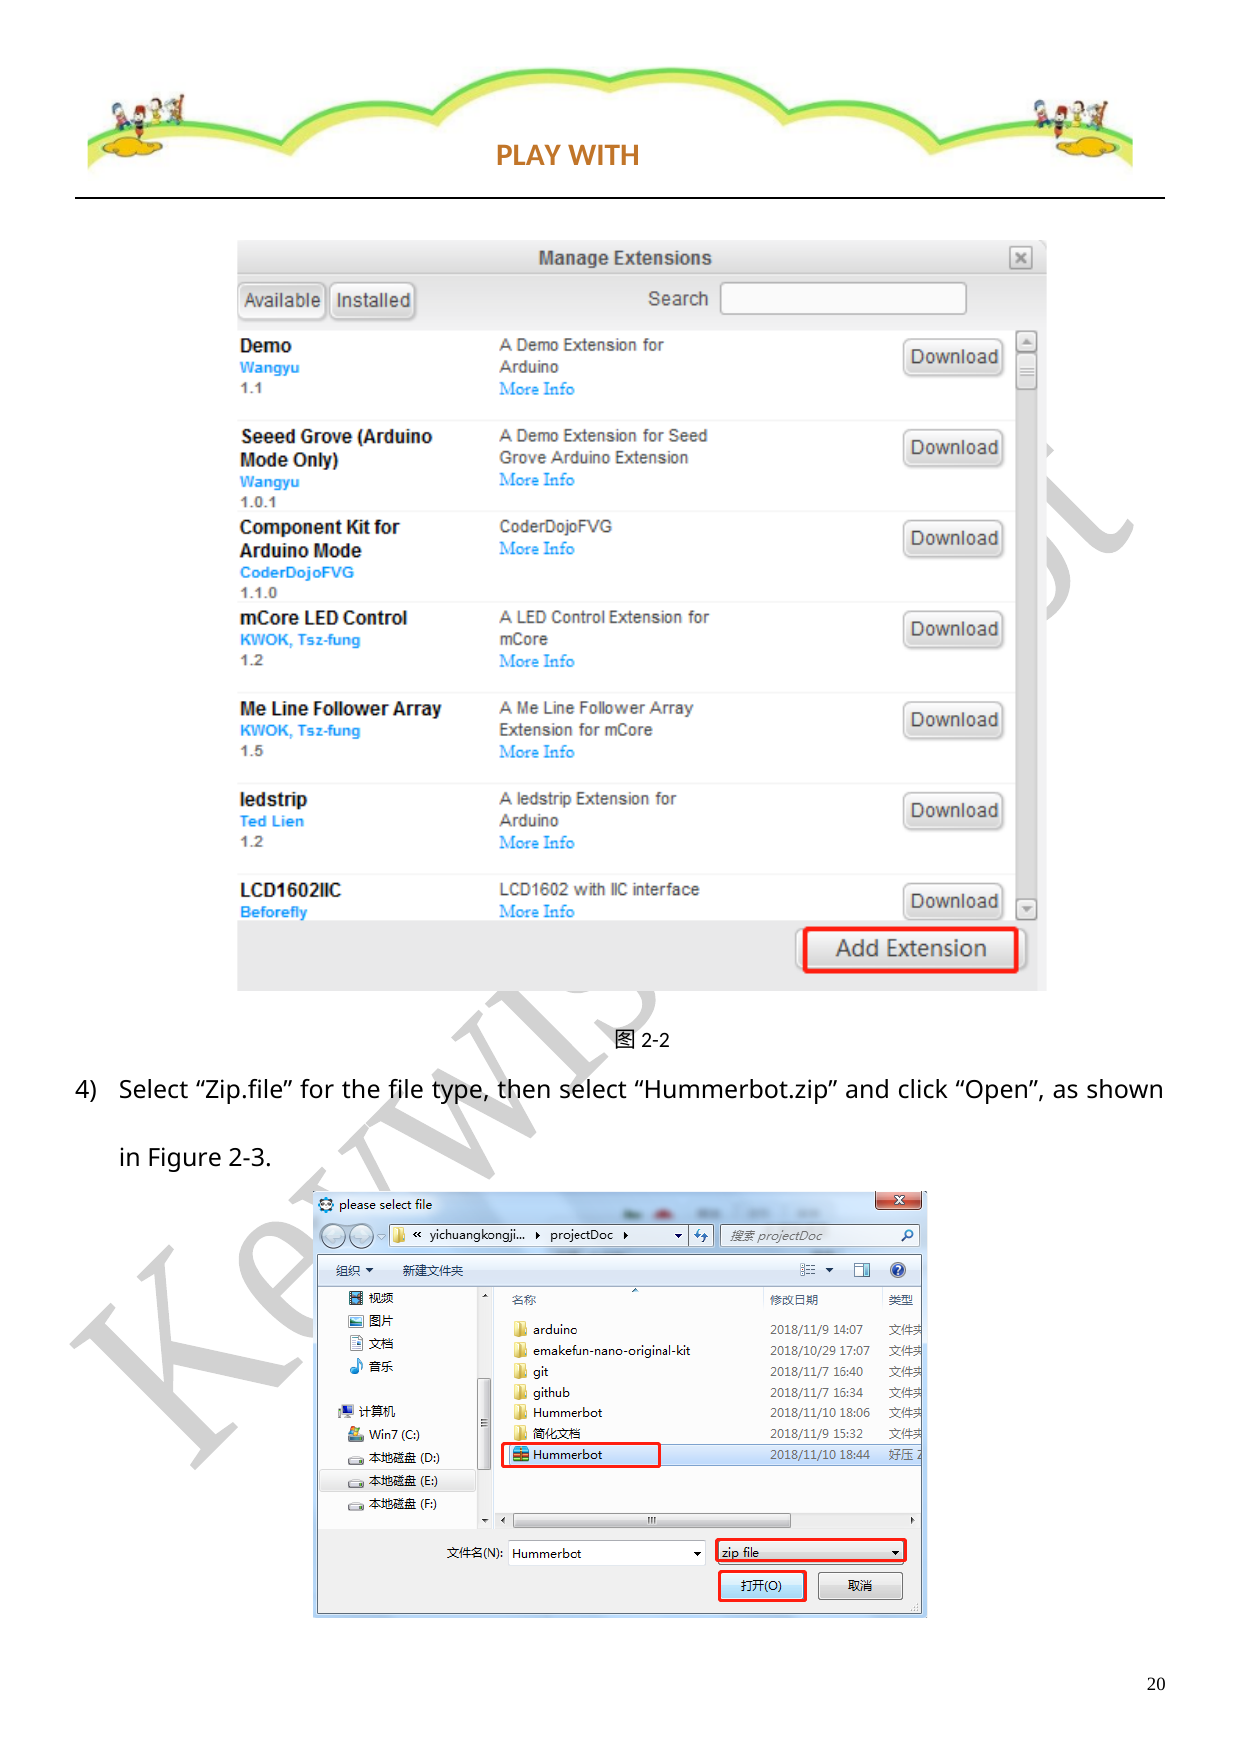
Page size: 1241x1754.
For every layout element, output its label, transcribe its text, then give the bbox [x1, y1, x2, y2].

picture [237, 240, 1047, 991]
list 图2-2 [119, 1021, 1165, 1055]
picture [313, 1191, 928, 1618]
list Select “Zip.file” for the file type, then select “Hummerbot.zip” and click “Open”, as shown in Figure 2-3. [75, 1055, 1165, 1191]
picture [87, 58, 1134, 181]
